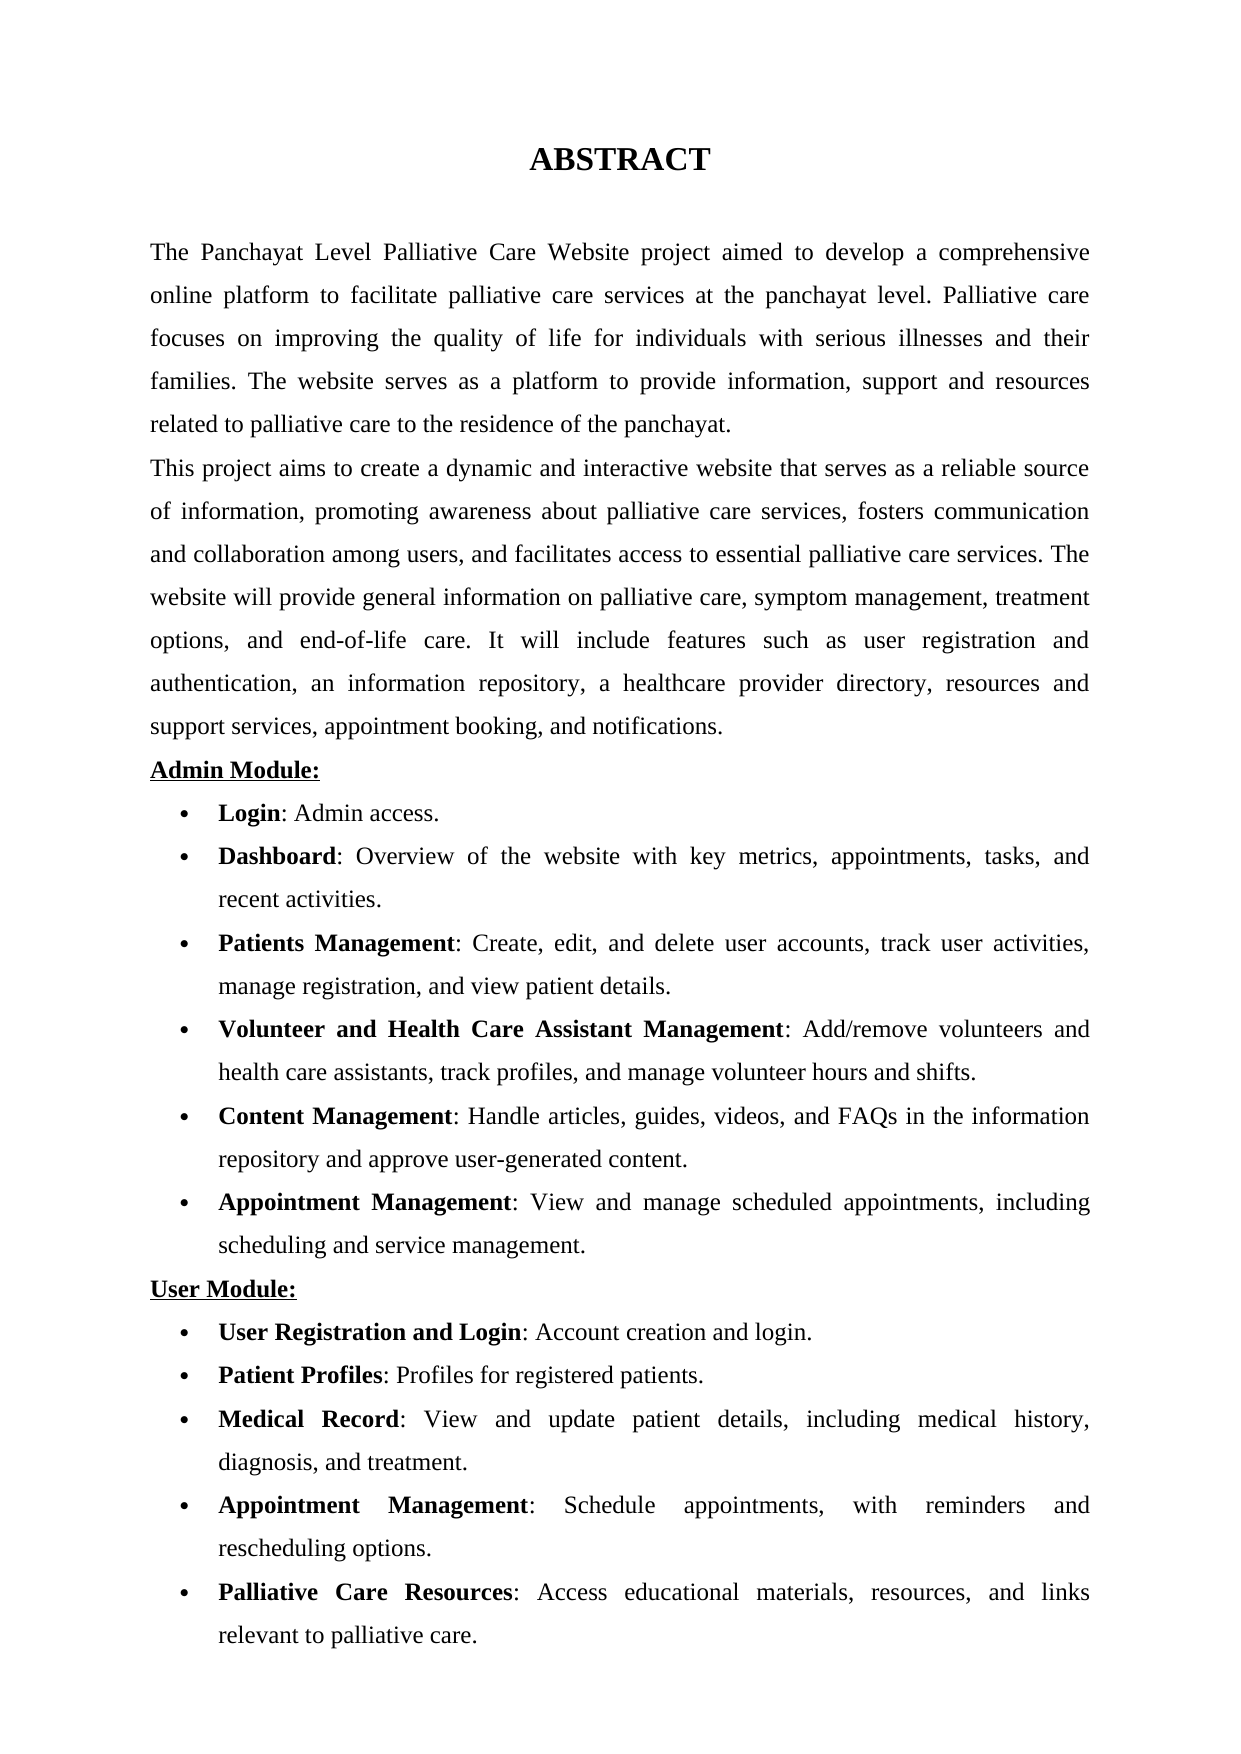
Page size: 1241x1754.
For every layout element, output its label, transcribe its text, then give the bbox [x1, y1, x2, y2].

list User Registration and Login: Account creation and login. [181, 1317, 1091, 1346]
text The Panchayat Level Palliative Care Website project aimed to develop a comprehensive online platform to facilitate palliative care services at the panchayat level. Palliative care focuses on improving the quality of life for individuals with serious illnesses and their families. The website serves as a platform to provide information, support and resources related to palliative care to the residence of the panchayat. [150, 237, 1091, 438]
subtitle ABSTRACT [137, 140, 1128, 178]
text This project aims to create a dynamic and interactive website that serves as a reliable source of information, promoting awareness about palliative care services, fosters communication and collaboration among users, and facilitates access to essential palliative care services. The website will provide general information on palliative care, symptom management, treatment options, and end-of-life care. It will include features such as user registration and authentication, an information repository, a healthcare provider directory, resources and support services, appointment booking, and notifications. [150, 453, 1091, 740]
list Appointment Management: Schedule appointments, with reminders and rescheduling options. [181, 1490, 1091, 1562]
list Patients Management: Create, edit, and delete user accounts, track user activities, manage registration, and view patient details. [181, 928, 1091, 1000]
list Content Management: Handle articles, guides, videos, and FAQs in the information repository and approve user-generated content. [181, 1101, 1091, 1173]
list Palliative Care Resources: Access educational materials, resources, and links relevant to palliative care. [181, 1577, 1091, 1648]
list Volunteer and Health Care Assistant Management: Add/remove volunteers and health care assistants, track profiles, and manage volunteer hours and shifts. [181, 1014, 1091, 1086]
list Medical Record: View and update patient details, including medical history, diagnosis, and treatment. [181, 1404, 1091, 1476]
list Patient Profiles: Profiles for registered patients. [181, 1360, 1091, 1389]
list Appointment Management: View and manage scheduled appointments, including scheduling and service management. [181, 1187, 1091, 1259]
list Login: Admin access. [181, 798, 1091, 827]
text Admin Module: [62, 755, 1091, 783]
text User Module: [62, 1274, 1091, 1302]
list Dashboard: Overview of the website with key metrics, appointments, tasks, and recent activities. [181, 841, 1091, 913]
